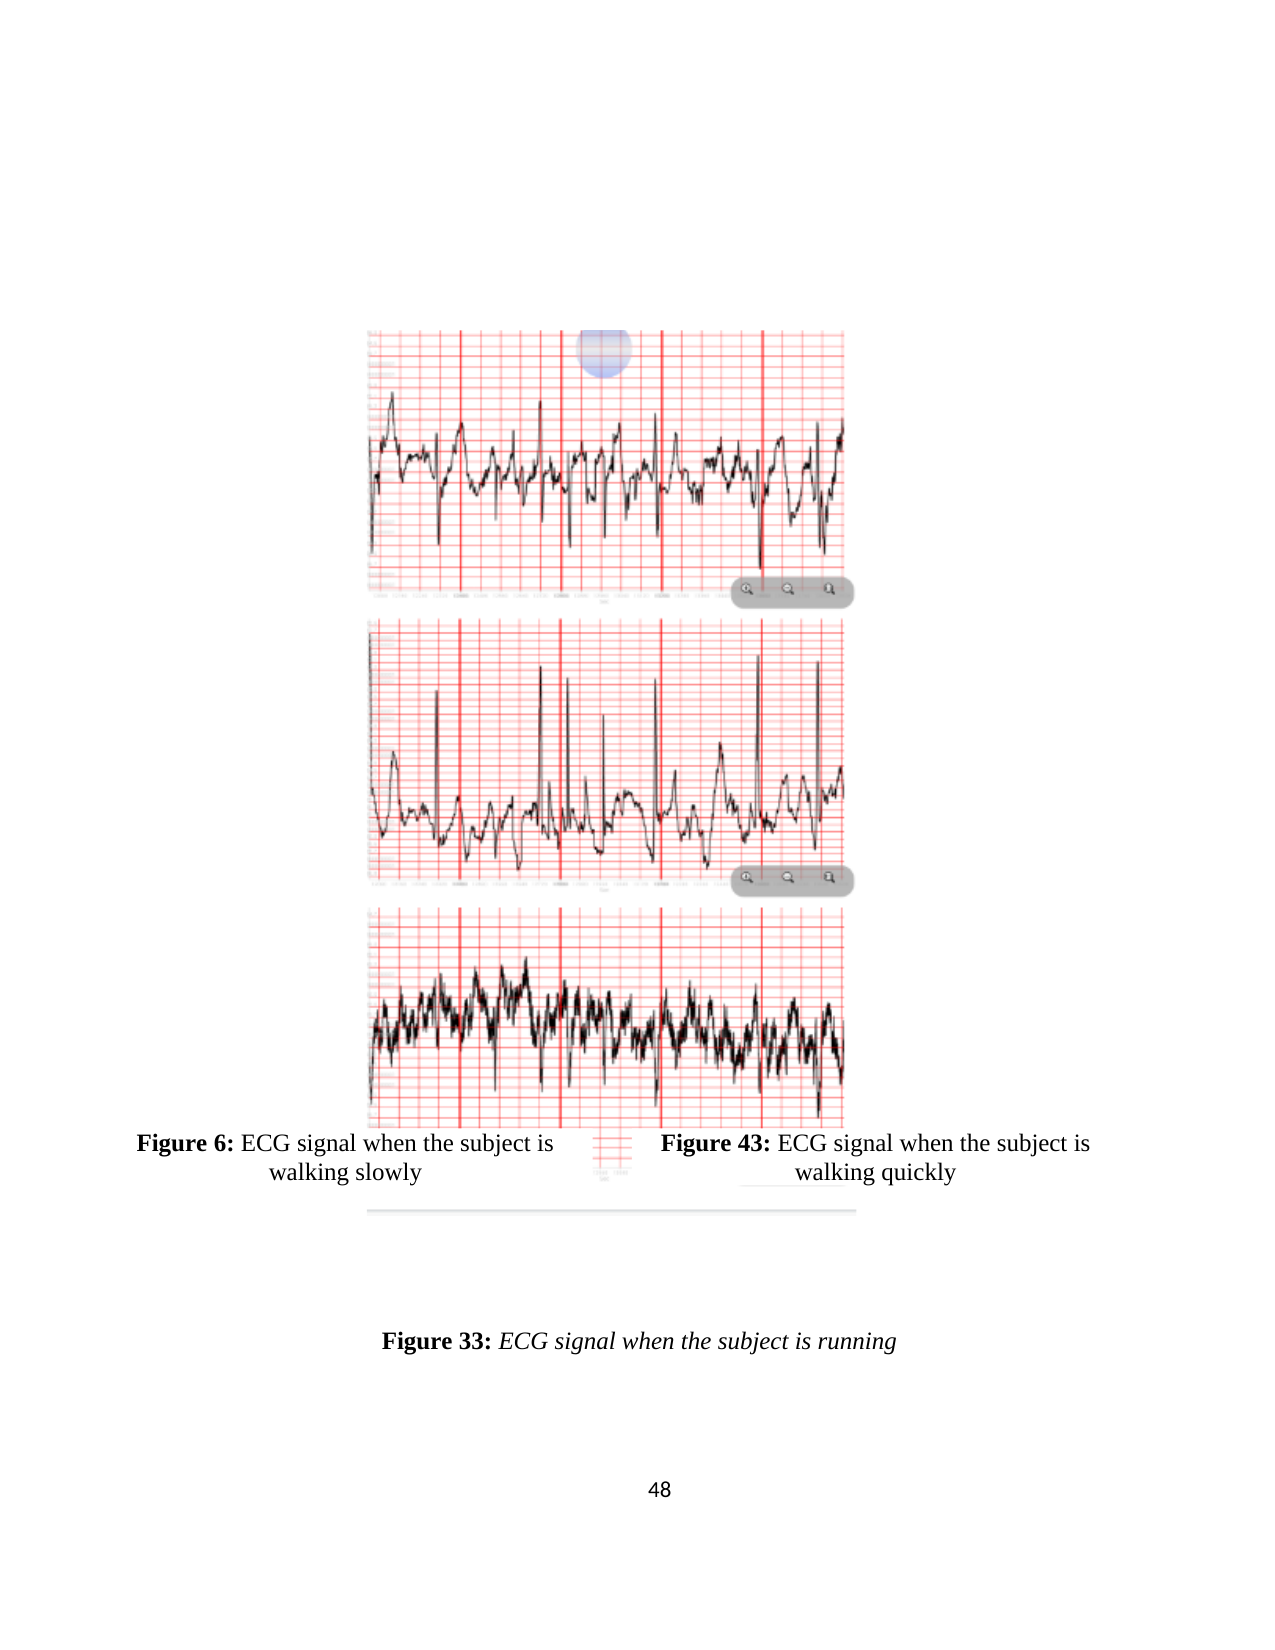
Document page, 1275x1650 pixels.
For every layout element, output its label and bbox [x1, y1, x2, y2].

picture [366, 330, 857, 1216]
